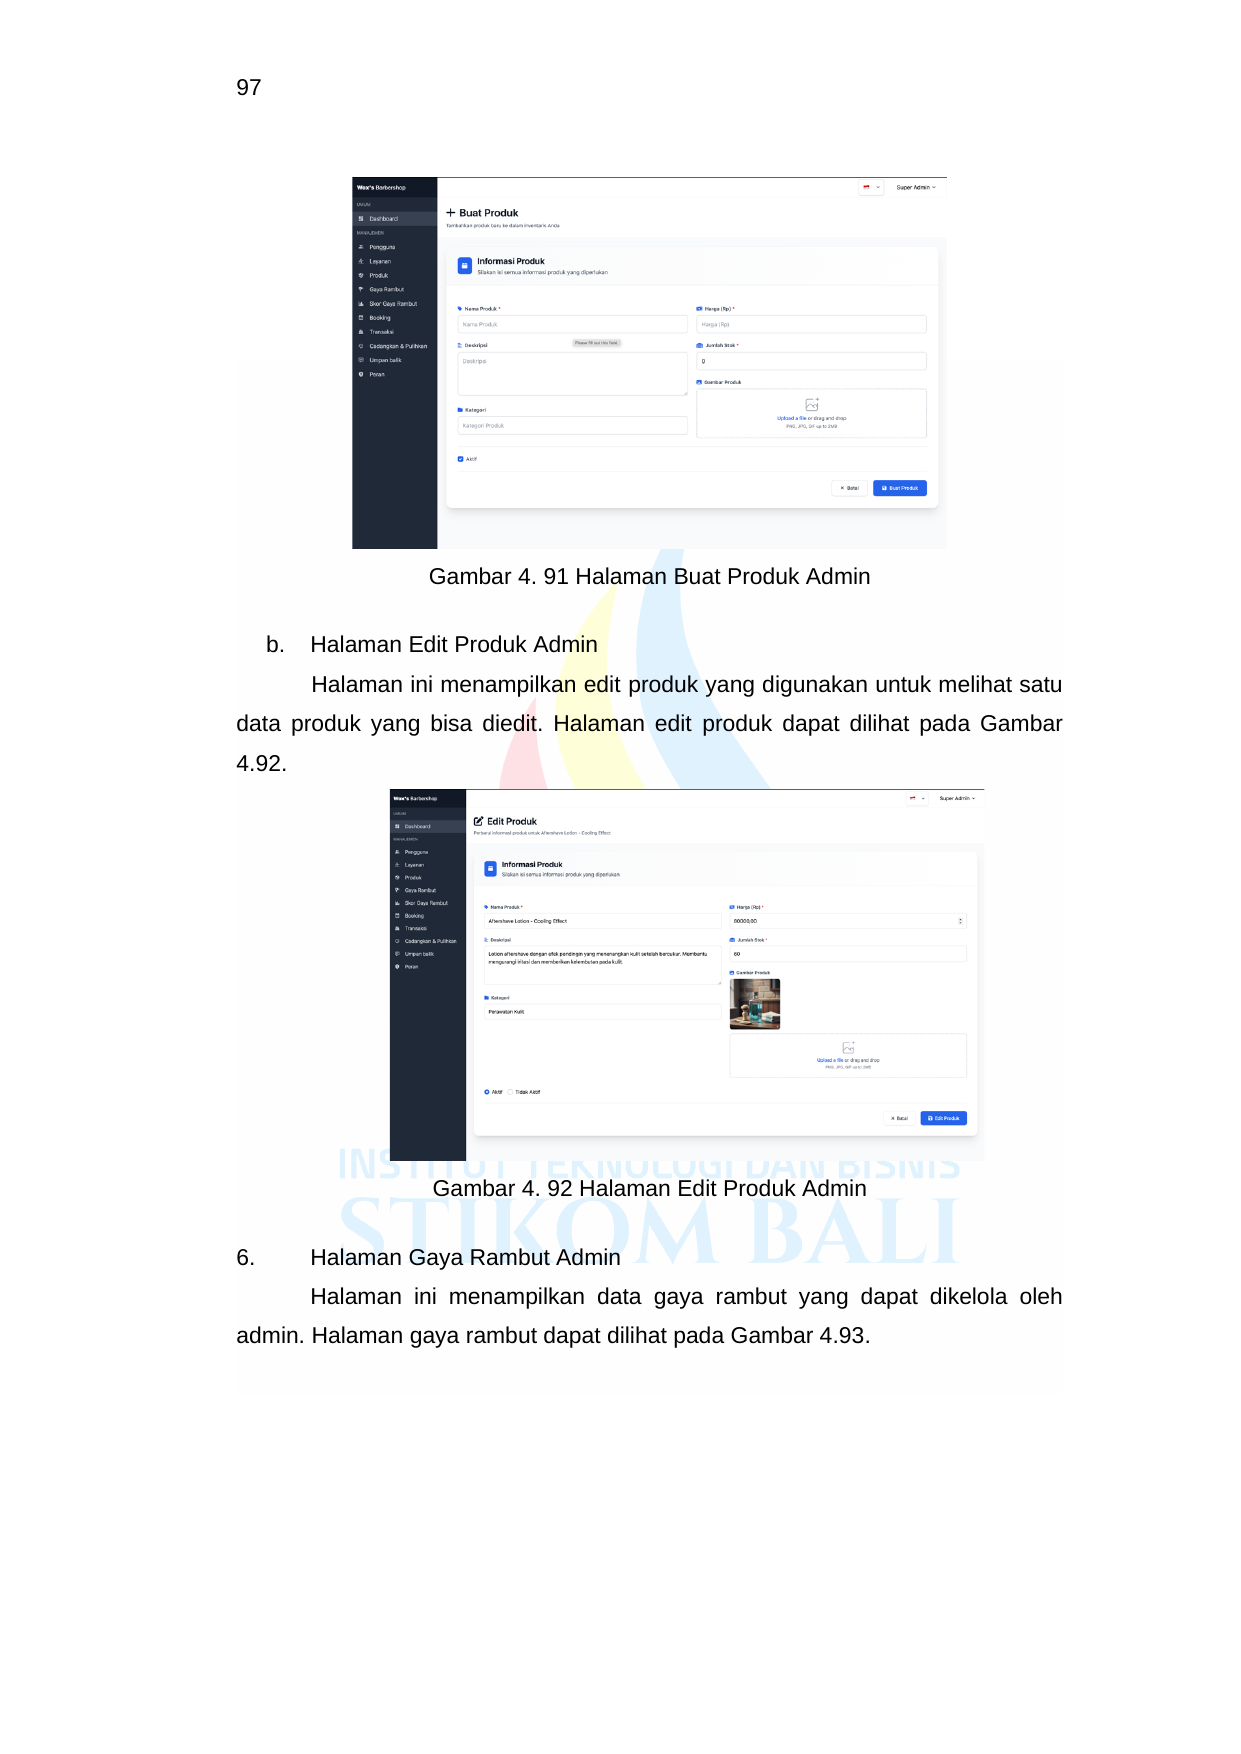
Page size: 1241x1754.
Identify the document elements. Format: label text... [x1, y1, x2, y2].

text Gambar 4. 92 Halaman Edit Produk Admin [236, 1175, 1063, 1202]
text Halaman ini menampilkan edit produk yang digunakan untuk melihat satu data produk yang bisa diedit. Halaman edit produk dapat dilihat pada Gambar 4.92. [236, 671, 1063, 776]
picture [352, 177, 947, 549]
picture [389, 789, 985, 1161]
list Halaman Gaya Rambut Admin [236, 1243, 1063, 1270]
text Gambar 4. 91 Halaman Buat Produk Admin [236, 563, 1063, 589]
text Halaman ini menampilkan data gaya rambut yang dapat dikelola oleh admin. Halaman gaya rambut dapat dilihat pada Gambar 4.93. [236, 1283, 1063, 1349]
list Halaman Edit Produk Admin [266, 631, 1063, 658]
